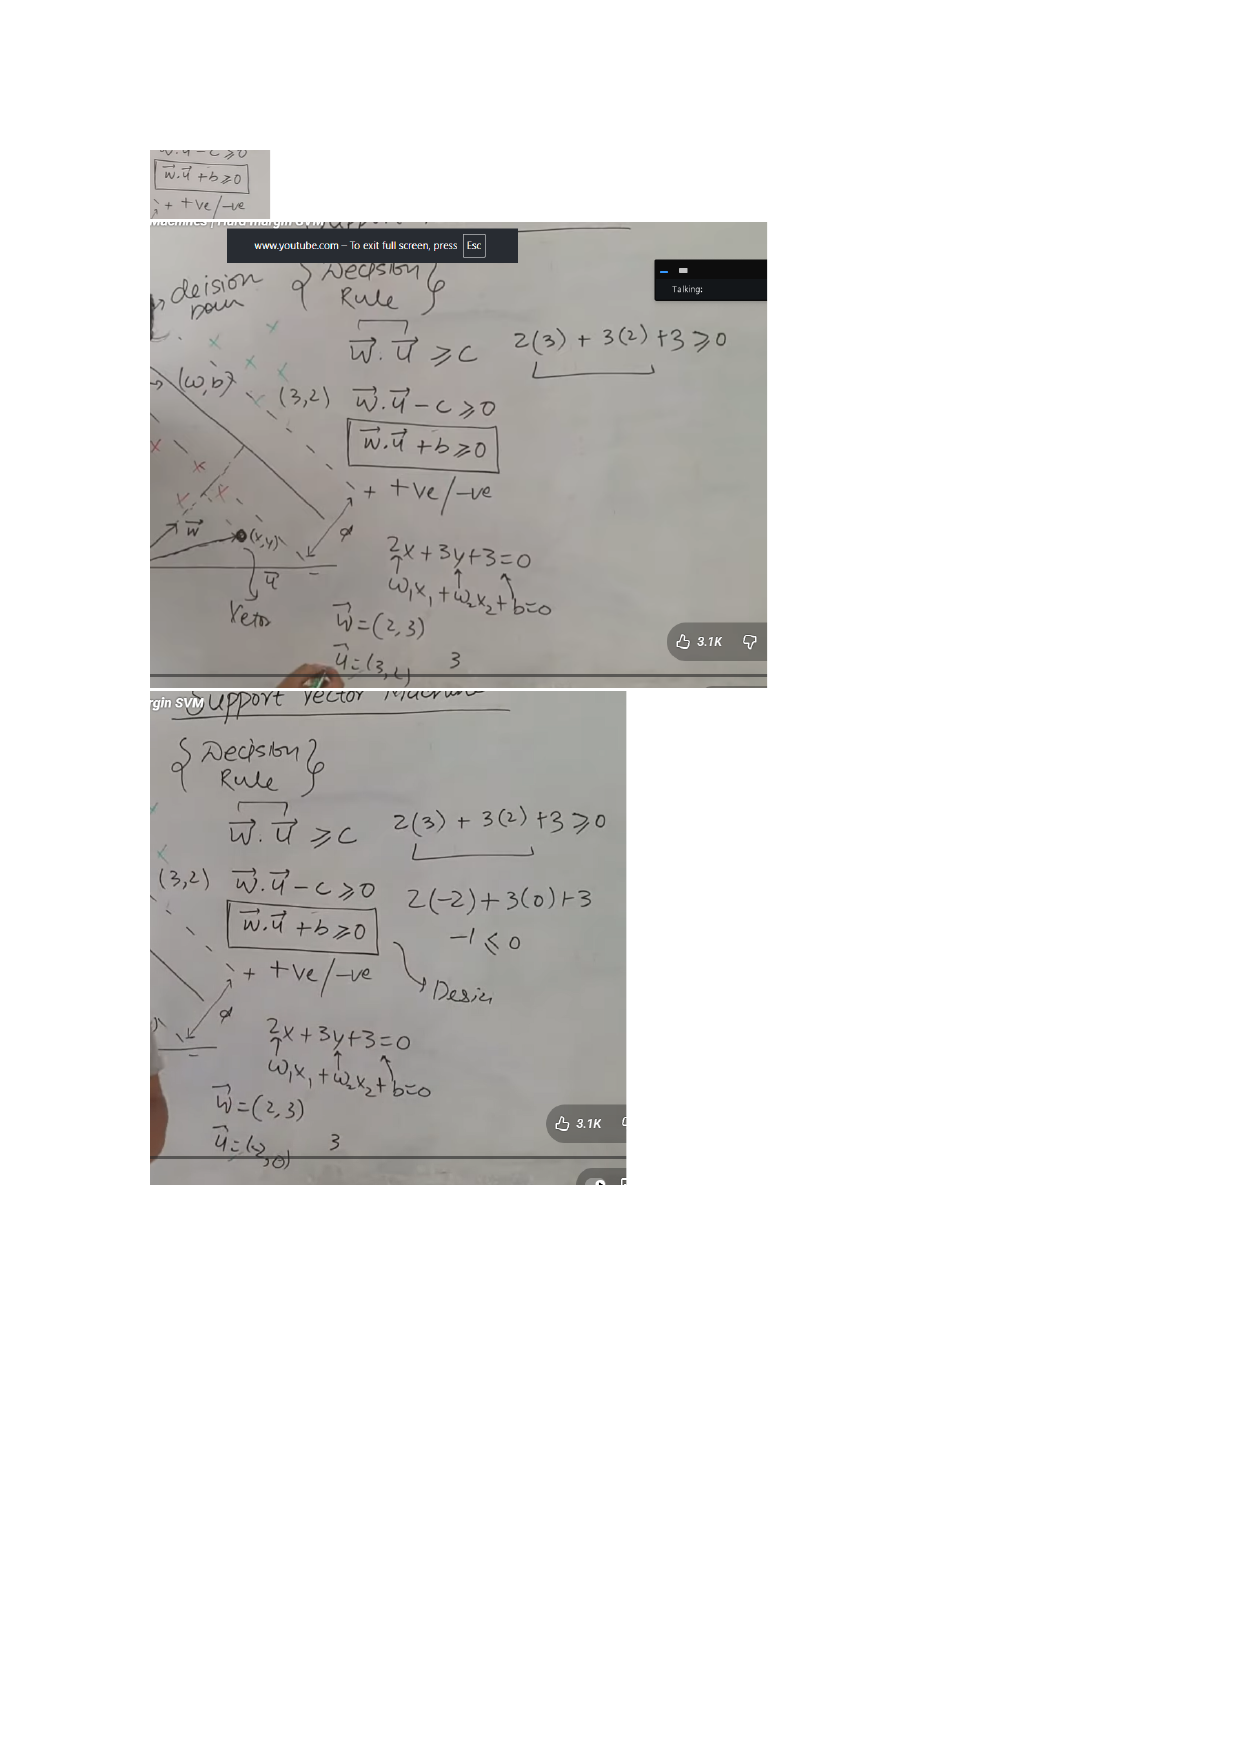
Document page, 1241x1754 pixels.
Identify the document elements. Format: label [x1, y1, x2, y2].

picture [150, 691, 627, 1185]
picture [150, 150, 271, 219]
picture [150, 222, 768, 688]
